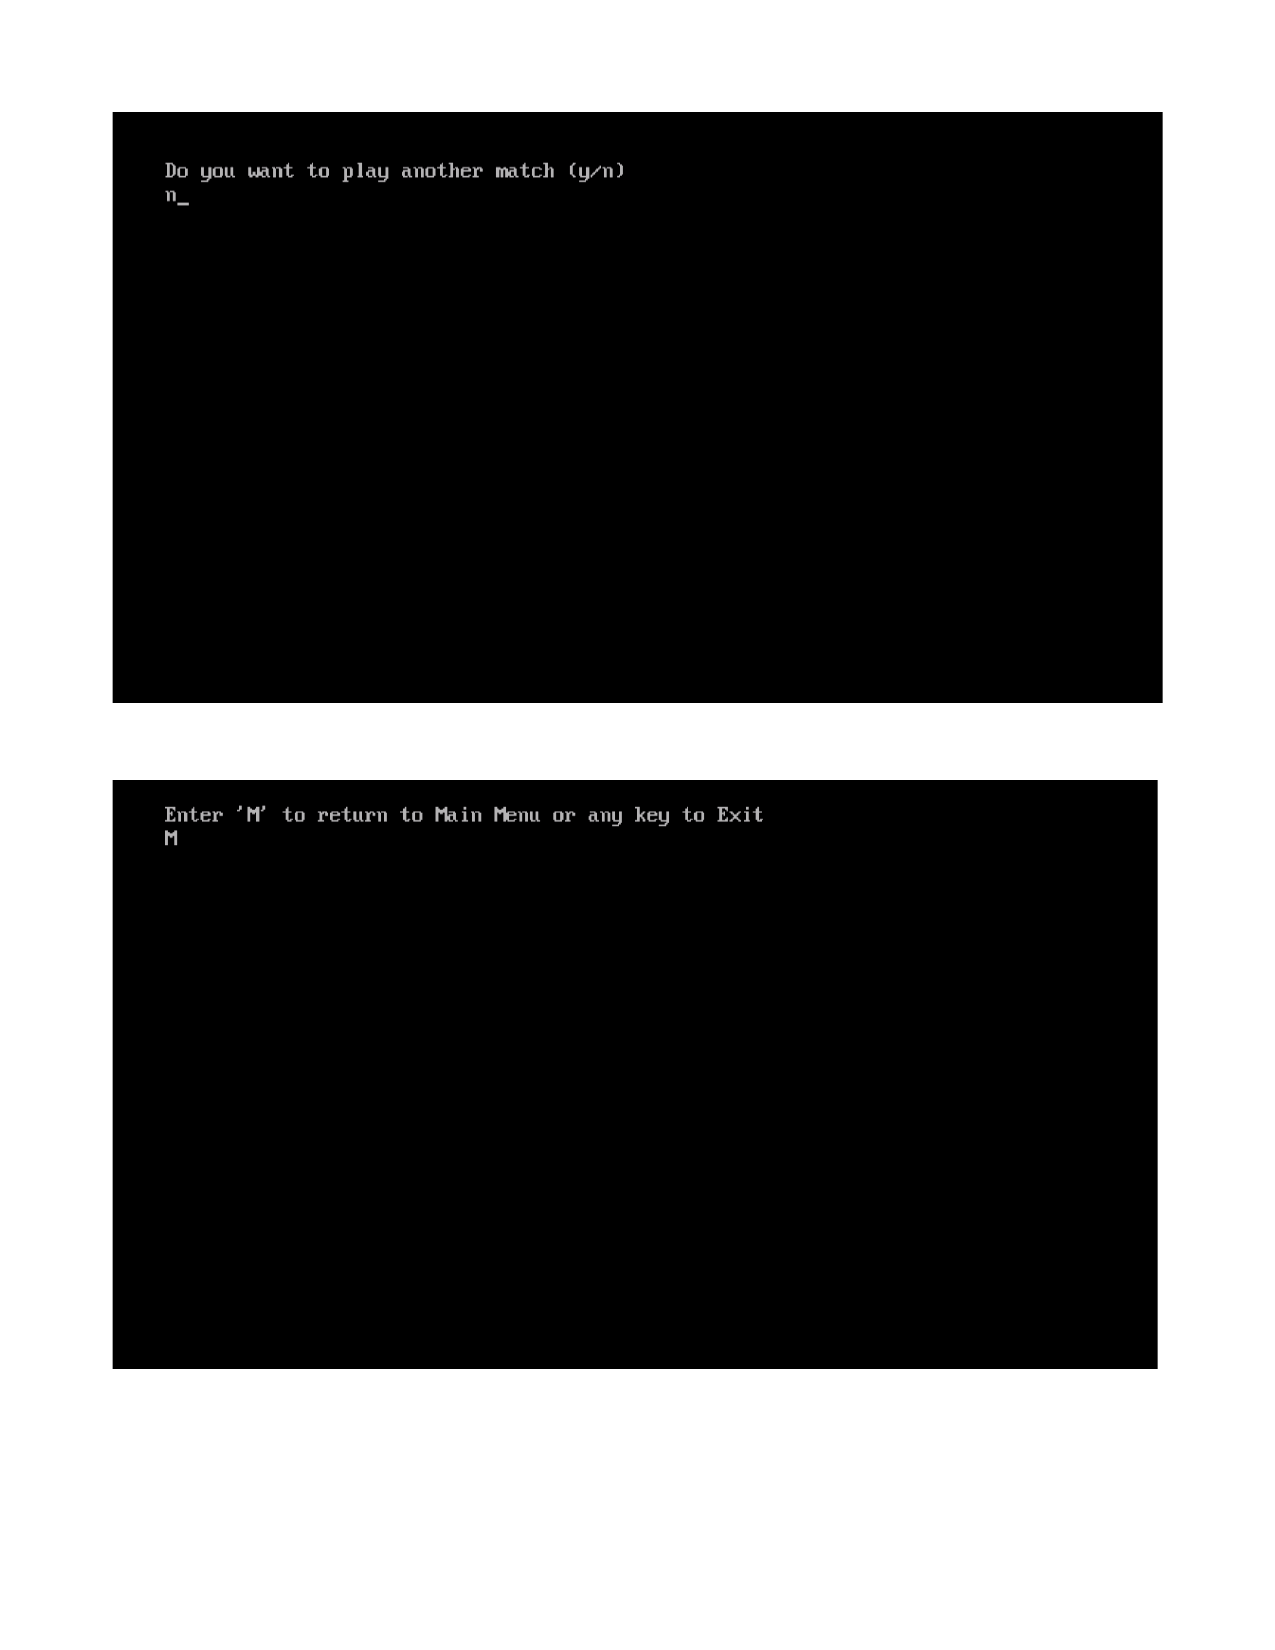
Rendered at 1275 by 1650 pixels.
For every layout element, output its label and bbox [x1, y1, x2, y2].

picture [112, 780, 1158, 1369]
picture [112, 112, 1163, 703]
